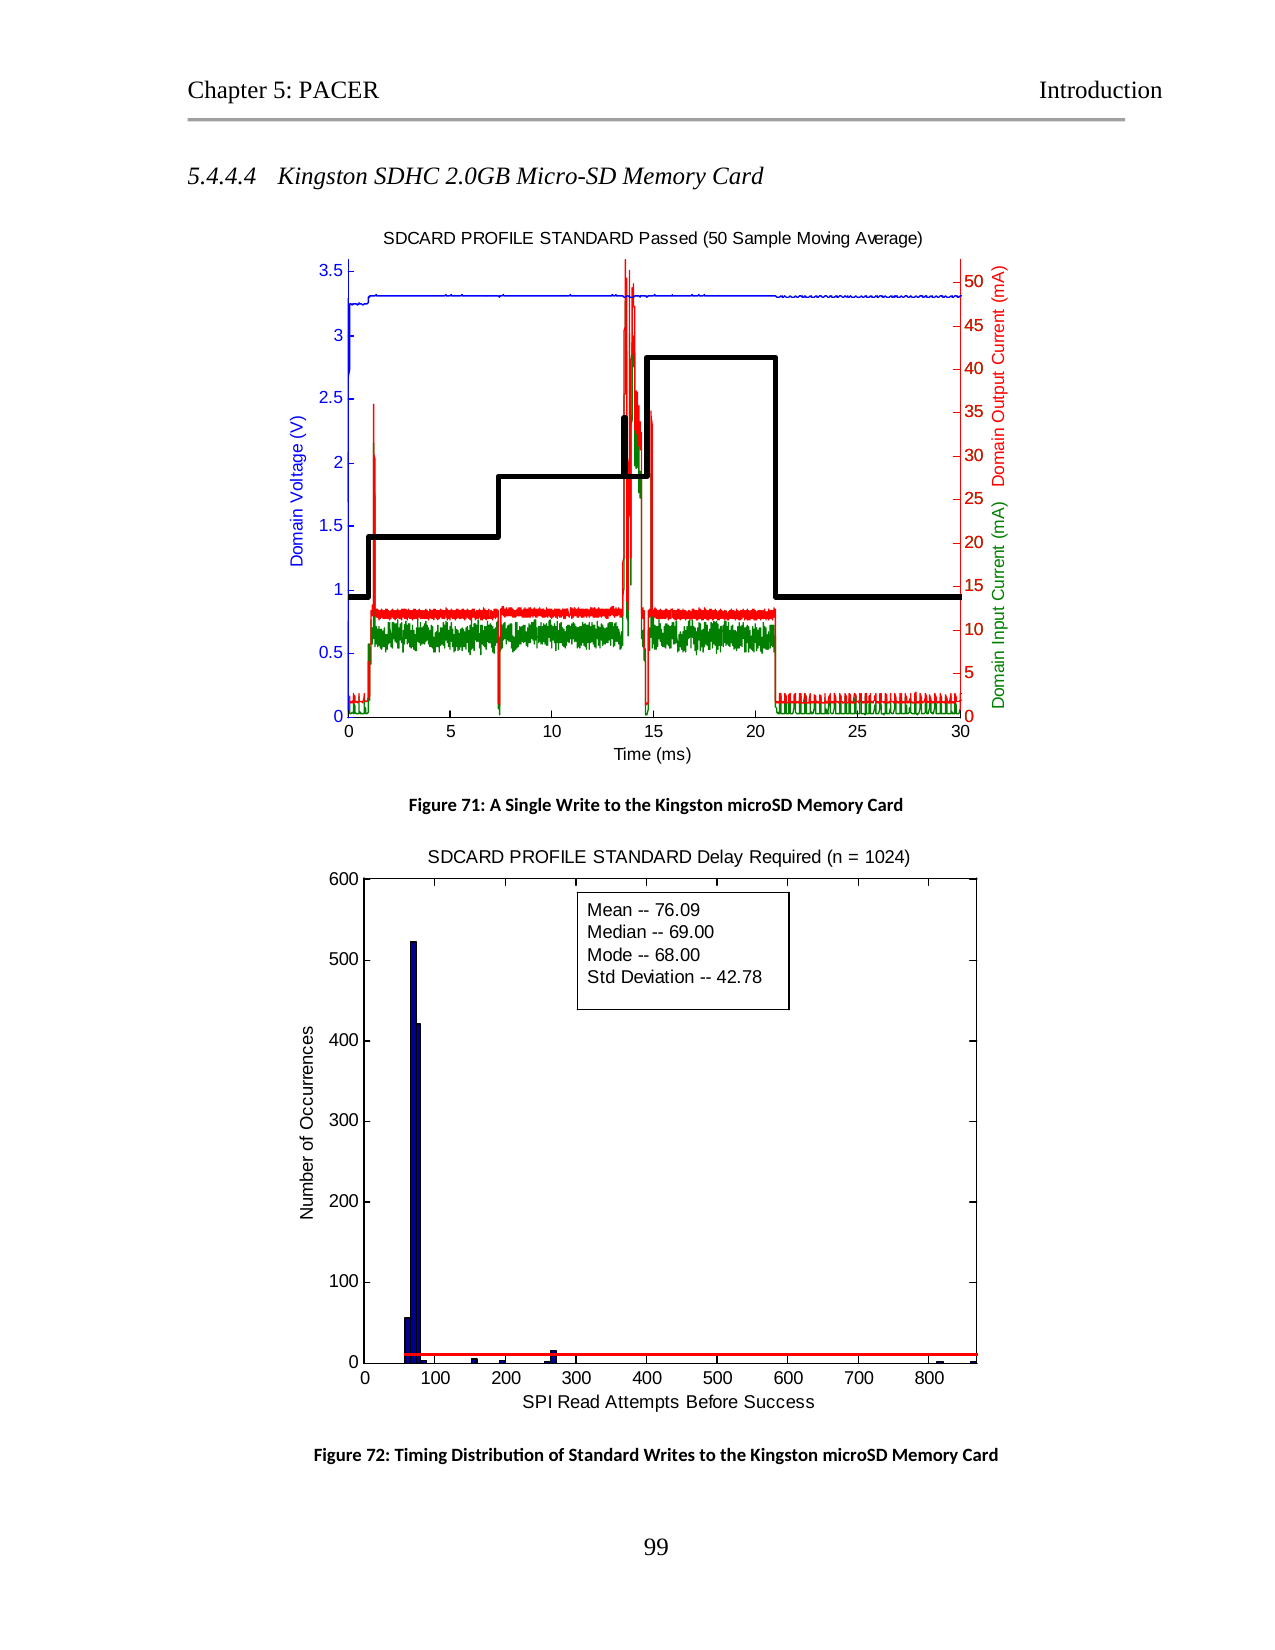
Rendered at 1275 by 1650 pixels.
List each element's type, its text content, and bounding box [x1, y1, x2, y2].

subtitle Kingston SDHC 2.0GB Micro-SD Memory Card [187, 161, 1125, 190]
